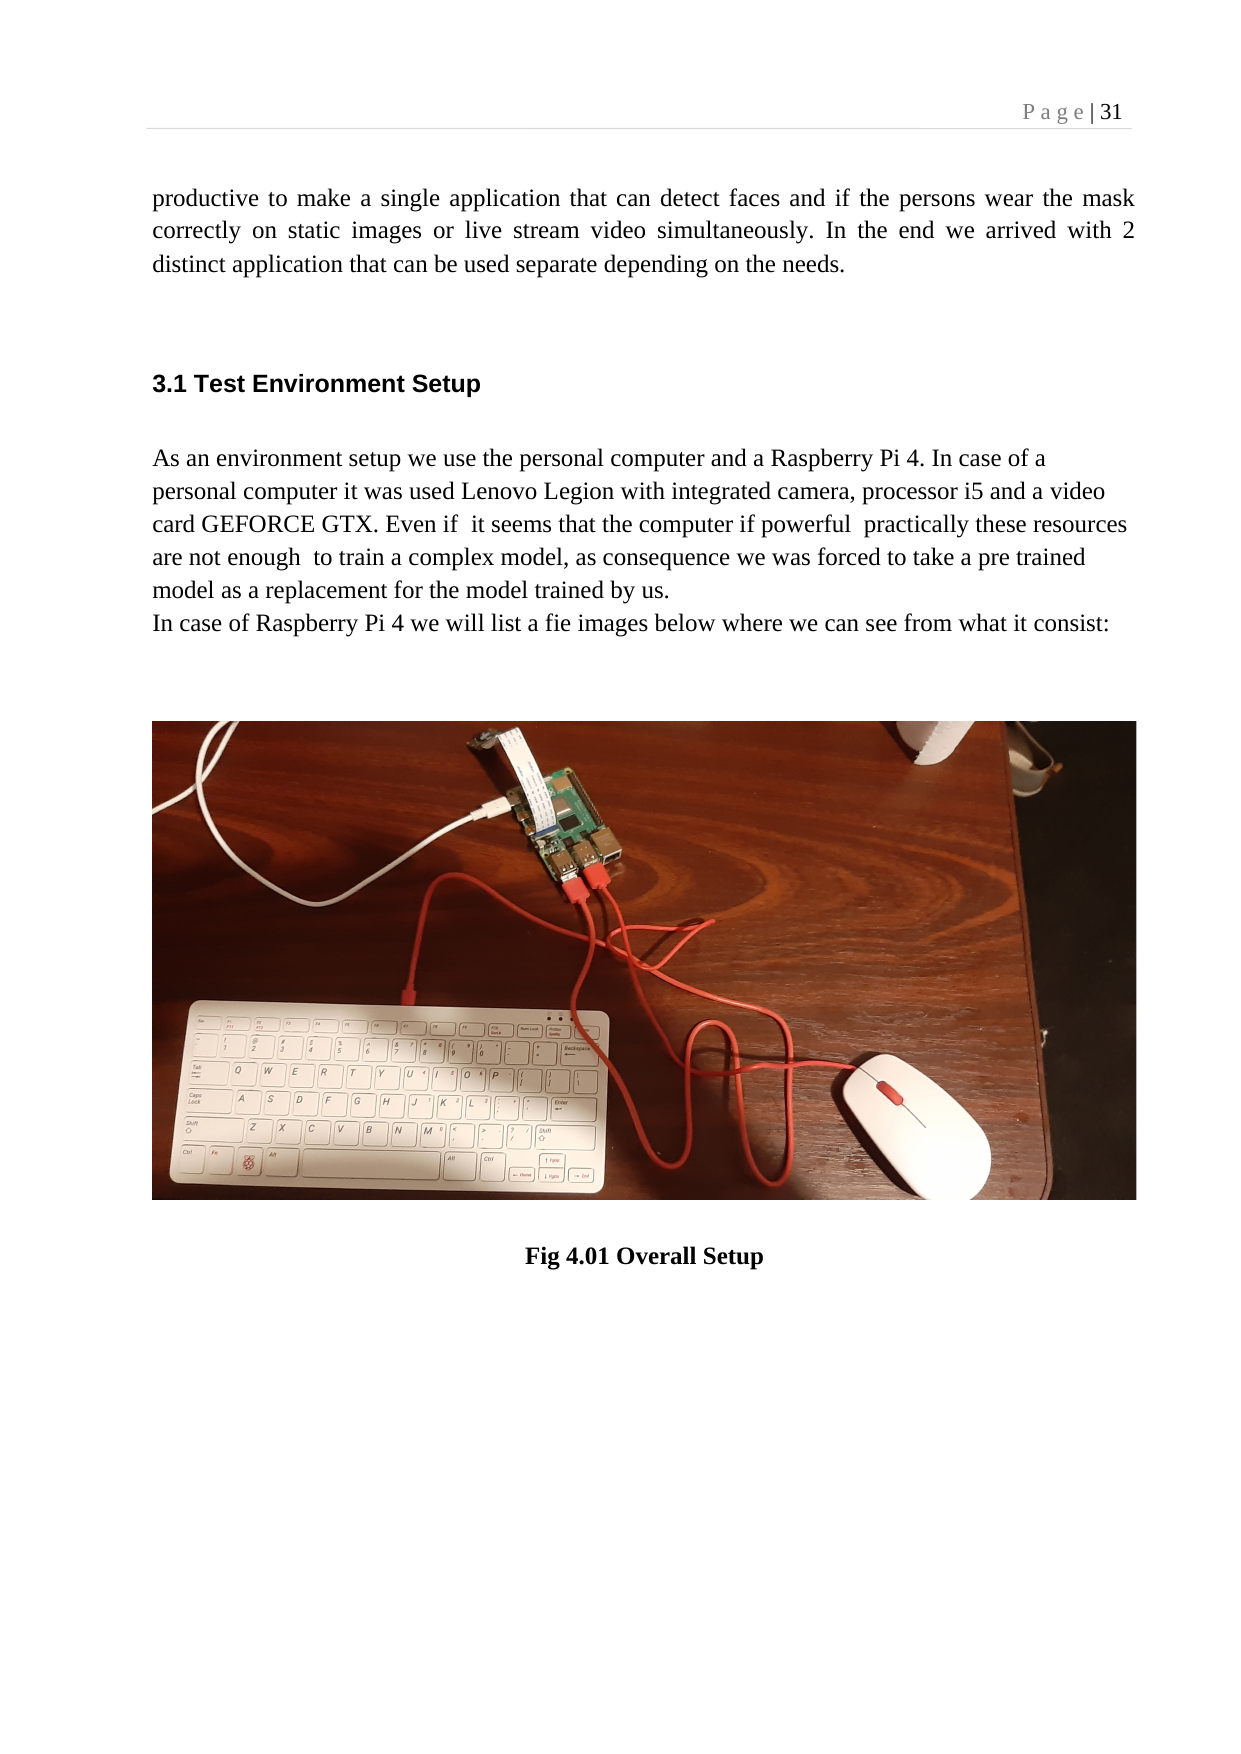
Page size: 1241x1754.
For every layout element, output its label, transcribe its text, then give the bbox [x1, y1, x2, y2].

text In case of Raspberry Pi 4 we will list a fie images below where we can see from what it consist: [152, 608, 1136, 637]
picture [152, 721, 1137, 1200]
text Fig 4.01 Overall Setup [152, 1241, 1136, 1270]
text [152, 183, 1136, 277]
subtitle 3.1 Test Environment Setup [152, 368, 1136, 397]
text As an environment setup we use the personal computer and a Raspberry Pi 4. In case of a personal computer it was used Lenovo Legion with integrated camera, processor i5 and a video card GEFORCE GTX. Even if it seems that the computer if powerful practically these resources are not enough to train a complex model, as consequence we was forced to take a pre trained model as a replacement for the model trained by us. [152, 443, 1136, 604]
